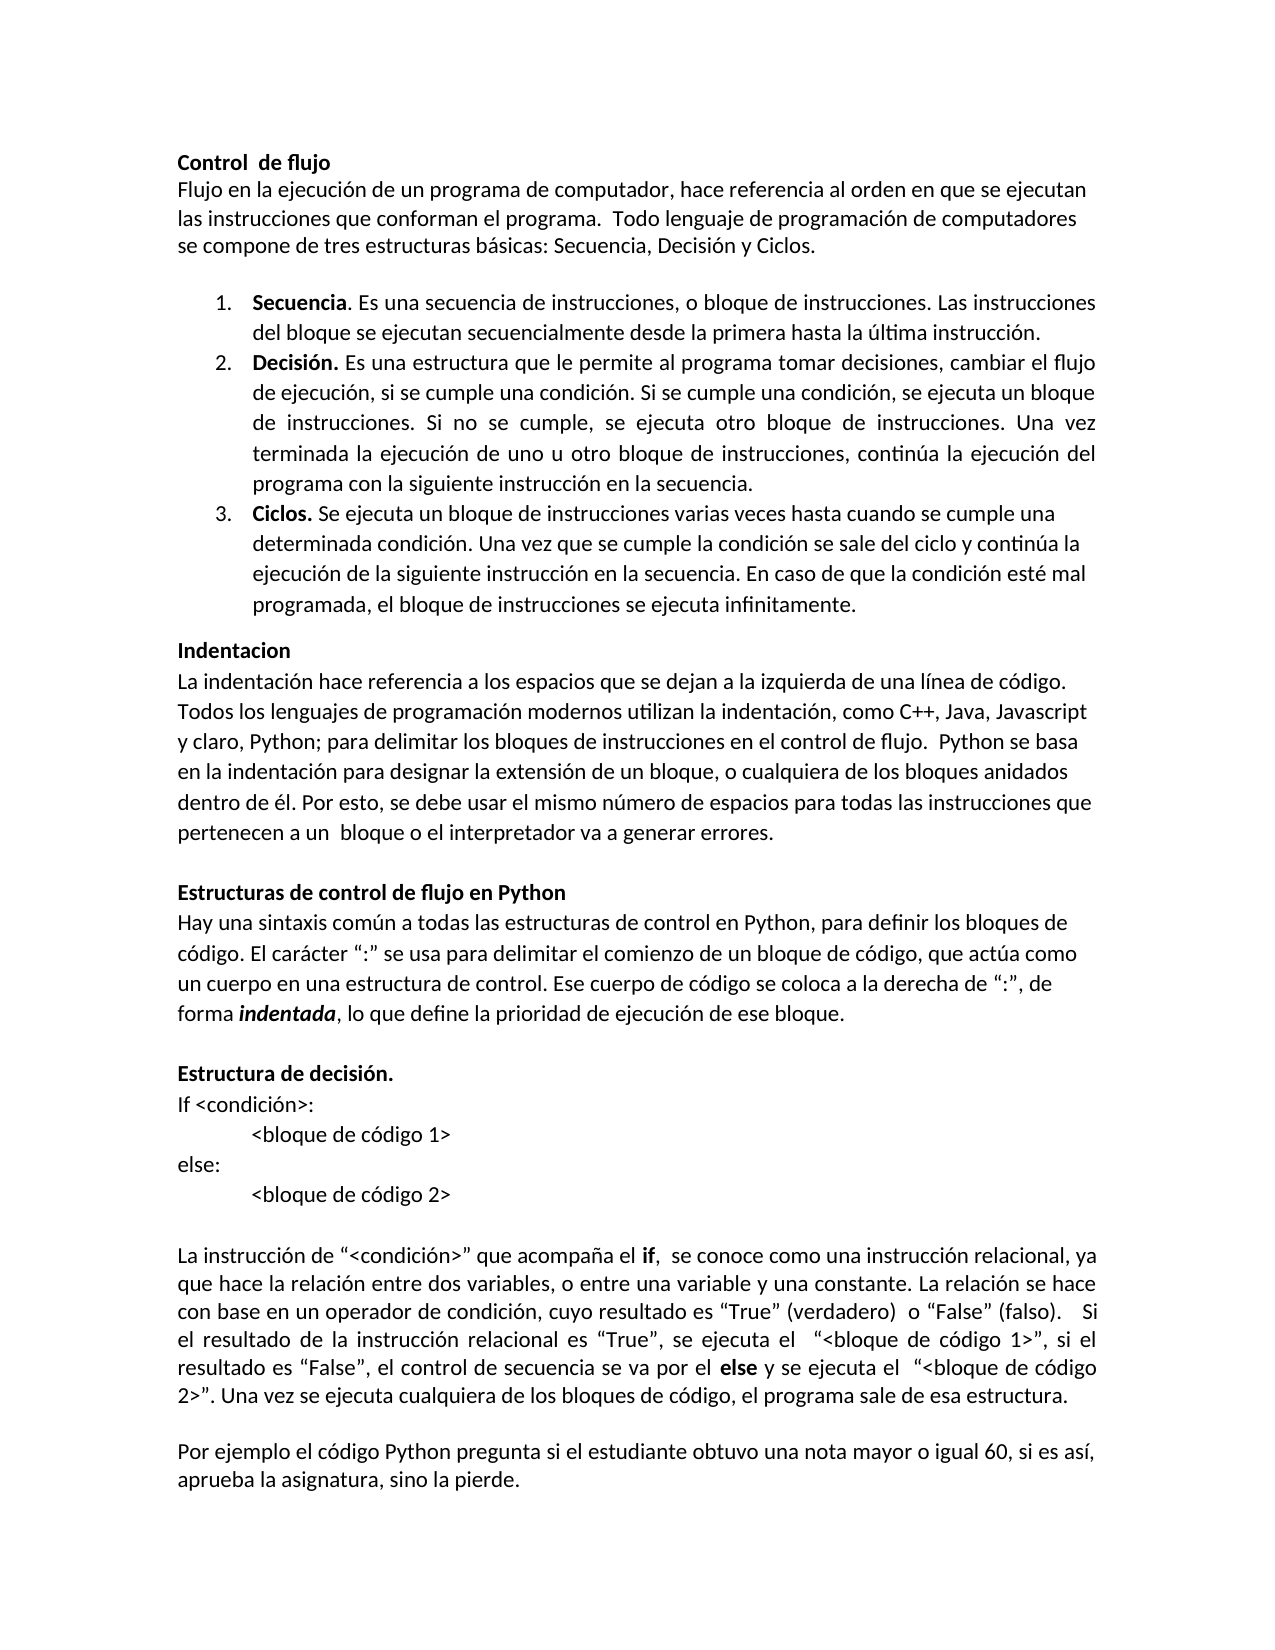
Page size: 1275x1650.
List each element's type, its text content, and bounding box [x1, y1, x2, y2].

text Control de flujo [177, 148, 1098, 176]
text La indentación hace referencia a los espacios que se dejan a la izquierda de una línea de código. Todos los lenguajes de programación modernos utilizan la indentación, como C++, Java, Javascript y claro, Python; para delimitar los bloques de instrucciones en el control de flujo. Python se basa en la indentación para designar la extensión de un bloque, o cualquiera de los bloques anidados dentro de él. Por esto, se debe usar el mismo número de espacios para todas las instrucciones que pertenecen a un bloque o el interpretador va a generar errores. [177, 667, 1098, 846]
text Estructuras de control de flujo en Python [177, 878, 1098, 906]
text Hay una sintaxis común a todas las estructuras de control en Python, para definir los bloques de código. El carácter “:” se usa para delimitar el comienzo de un bloque de código, que actúa como un cuerpo en una estructura de control. Ese cuerpo de código se coloca a la derecha de “:”, de forma indentada, lo que define la prioridad de ejecución de ese bloque. [177, 908, 1098, 1027]
list Decisión. Es una estructura que le permite al programa tomar decisiones, cambiar el flujo de ejecución, si se cumple una condición. Si se cumple una condición, se ejecuta un bloque de instrucciones. Si no se cumple, se ejecuta otro bloque de instrucciones. Una vez terminada la ejecución de uno u otro bloque de instrucciones, continúa la ejecución del programa con la siguiente instrucción en la secuencia. [215, 348, 1098, 497]
text Por ejemplo el código Python pregunta si el estudiante obtuvo una nota mayor o igual 60, si es así, aprueba la asignatura, sino la pierde. [177, 1437, 1098, 1493]
list Secuencia. Es una secuencia de instrucciones, o bloque de instrucciones. Las instrucciones del bloque se ejecutan secuencialmente desde la primera hasta la última instrucción. [215, 288, 1098, 346]
text If <condición>: [177, 1090, 1098, 1118]
text La instrucción de “<condición>” que acompaña el if, se conoce como una instrucción relacional, ya que hace la relación entre dos variables, o entre una variable y una constante. La relación se hace con base en un operador de condición, cuyo resultado es “True” (verdadero) o “False” (falso). Si el resultado de la instrucción relacional es “True”, se ejecuta el “<bloque de código 1>”, si el resultado es “False”, el control de secuencia se va por el else y se ejecuta el “<bloque de código 2>”. Una vez se ejecuta cualquiera de los bloques de código, el programa sale de esa estructura. [177, 1241, 1098, 1409]
text <bloque de código 1> [177, 1120, 1098, 1148]
text Flujo en la ejecución de un programa de computador, hace referencia al orden en que se ejecutan las instrucciones que conforman el programa. Todo lenguaje de programación de computadores se compone de tres estructuras básicas: Secuencia, Decisión y Ciclos. [177, 176, 1098, 260]
text <bloque de código 2> [177, 1180, 1098, 1208]
list Ciclos. Se ejecuta un bloque de instrucciones varias veces hasta cuando se cumple una determinada condición. Una vez que se cumple la condición se sale del ciclo y continúa la ejecución de la siguiente instrucción en la secuencia. En caso de que la condición esté mal programada, el bloque de instrucciones se ejecuta infinitamente. [215, 499, 1098, 618]
text Indentacion [177, 637, 1098, 665]
text Estructura de decisión. [177, 1059, 1098, 1088]
text else: [177, 1150, 1098, 1178]
